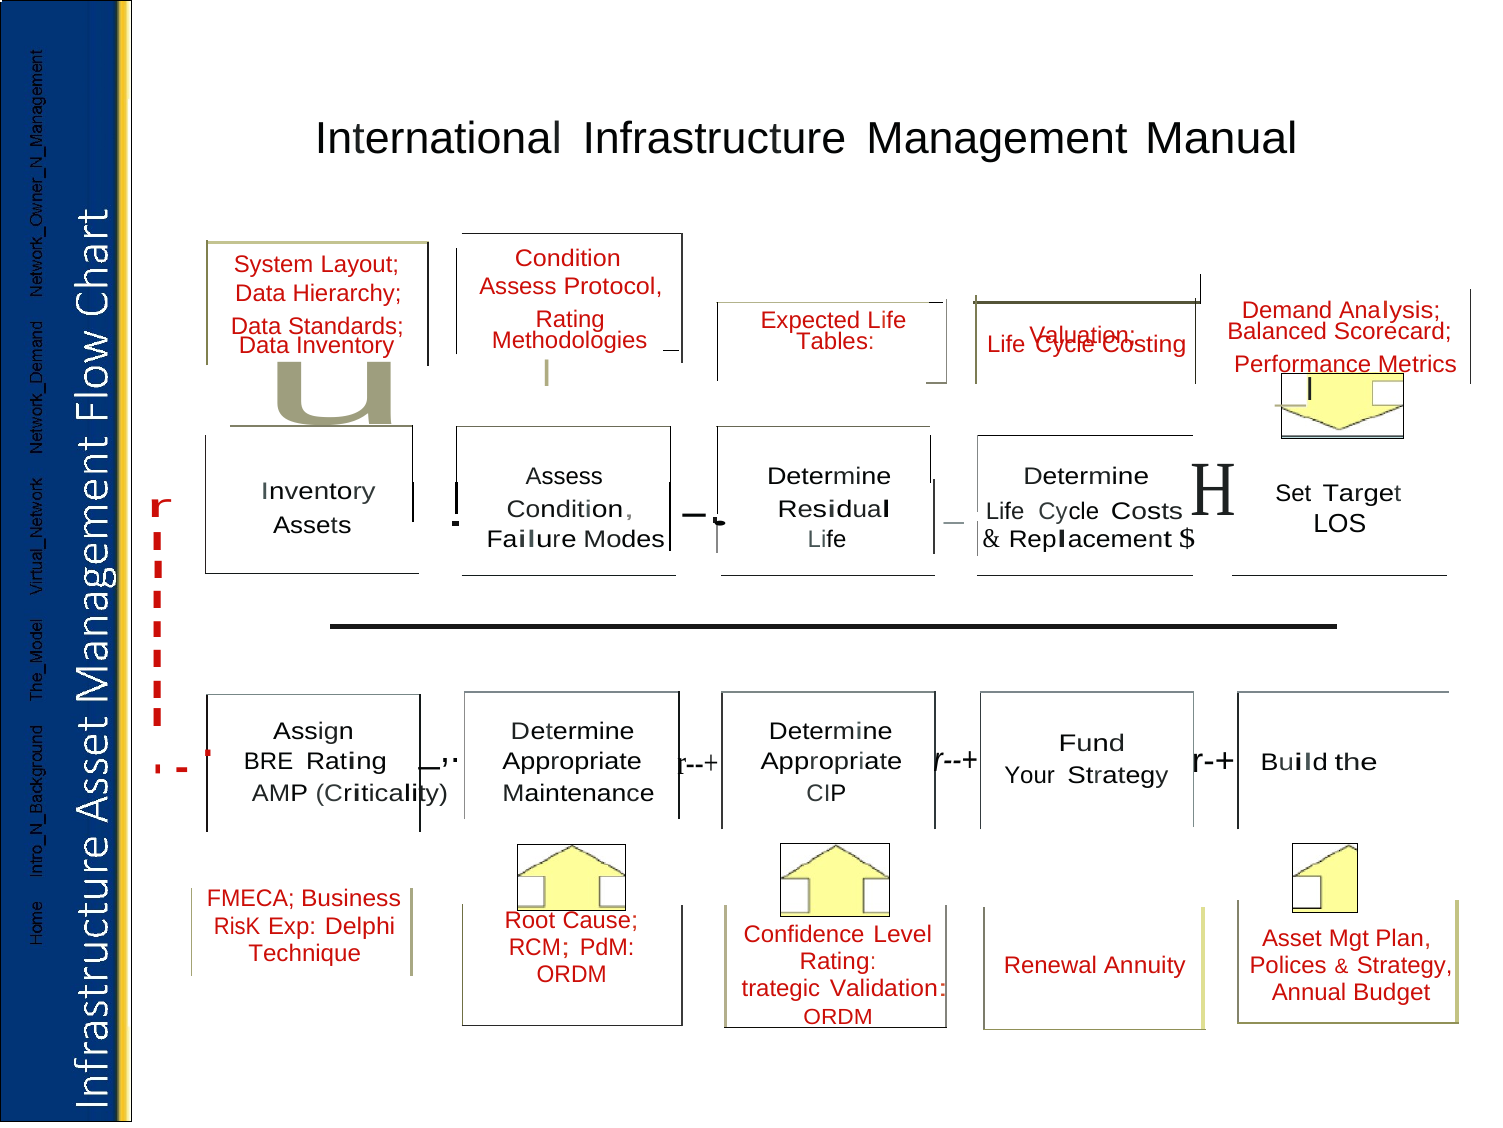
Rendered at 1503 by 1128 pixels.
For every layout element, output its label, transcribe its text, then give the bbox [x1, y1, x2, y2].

picture [1293, 844, 1357, 912]
text -. [486, 491, 731, 531]
text Asset Mgt Plan, Polices & Strategy, Annual Budget [1236, 925, 1457, 1006]
text Assess Determine Determine [525, 461, 1469, 484]
text Rating: [794, 947, 881, 974]
text Root Cause; RCM; PdM: ORDM [501, 907, 641, 988]
text International Infrastructure Management Manual [314, 112, 1469, 163]
picture [1282, 376, 1403, 438]
text _I [0, 376, 1314, 408]
text r Inventory [146, 476, 379, 489]
text trategic Validation: [736, 974, 953, 1002]
text Renewal Annuity [1003, 951, 1192, 979]
text ORDM [798, 1004, 878, 1029]
picture [781, 844, 889, 916]
text LOS [1313, 508, 1469, 538]
picture [518, 845, 625, 907]
text FMECA; Business RisK Exp: Delphi Technique [194, 884, 413, 967]
text Confidence Level [737, 920, 938, 947]
text Failure Modes [486, 531, 731, 553]
text System Layout; Condition [233, 245, 1469, 276]
picture [1, 408, 131, 1121]
picture [1, 1, 131, 359]
text I Assets [146, 509, 360, 556]
text I Assign Determine Determine [146, 703, 1469, 732]
text I BRE Rating _,. Appropriate r--+ Appropriate r--+ Fund r-+ Build the AMP (Criticality) Maintenance CIP Your Strategy [200, 742, 1440, 806]
text I I I I [146, 585, 174, 703]
text Performance Metrics [0, 359, 1457, 376]
text I [142, 556, 174, 584]
text Data Hierarchy; Assess Protocol, [235, 276, 1469, 300]
text Life & Replacement $ [807, 522, 1196, 553]
text Data Standards; Rating Expected Life Valuation; Demand Analysis; Data Inventory Methodologies Tables: Balanced Scorecard; [231, 305, 1465, 359]
